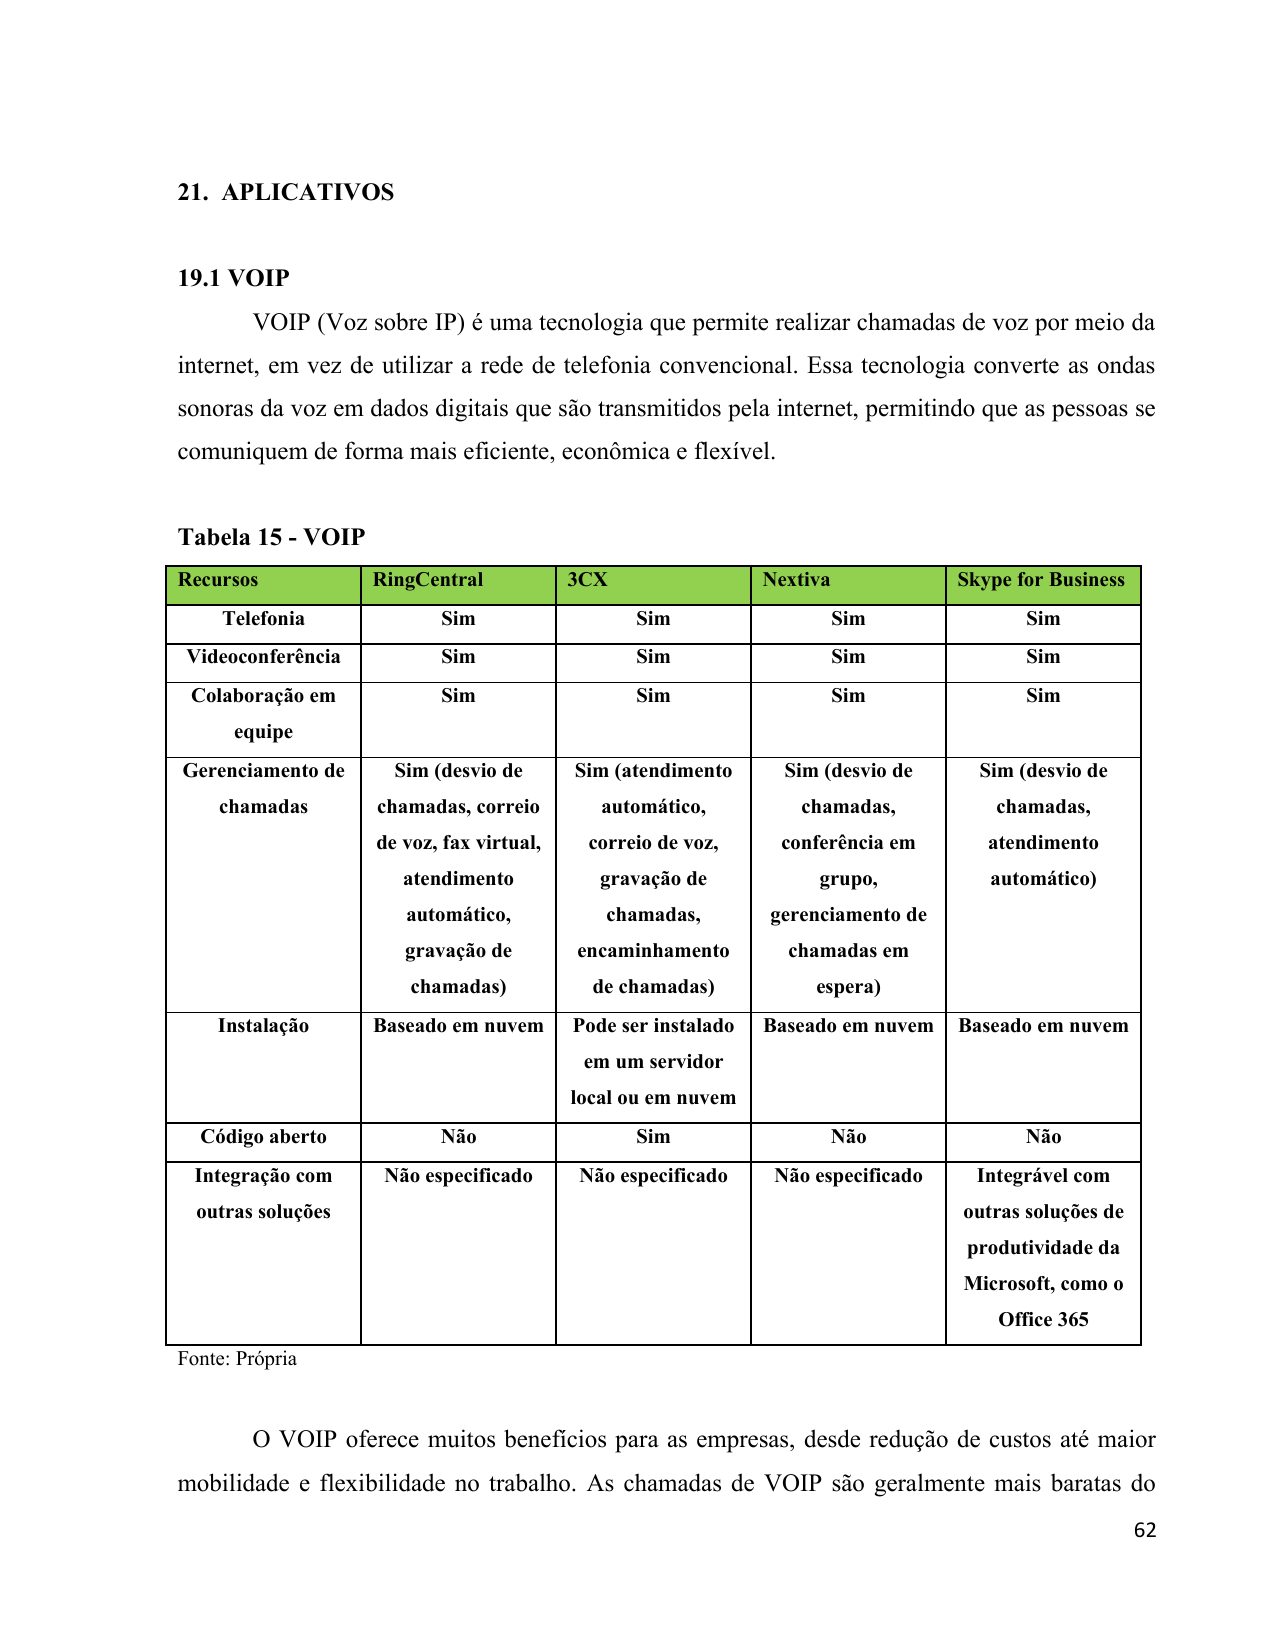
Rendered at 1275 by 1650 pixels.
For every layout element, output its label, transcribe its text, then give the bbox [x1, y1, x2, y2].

table_cell Sim [947, 683, 1140, 756]
table_cell Sim [557, 645, 750, 682]
text 19.1 VOIP [177, 263, 1157, 292]
table_header Nextiva [752, 567, 945, 604]
table_cell Não especificado [362, 1163, 555, 1344]
table_cell Não [947, 1124, 1140, 1161]
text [177, 1424, 1157, 1496]
table_cell Código aberto [167, 1124, 360, 1161]
text 21. APLICATIVOS [177, 177, 1157, 206]
text Tabela 15 - VOIP [177, 522, 1157, 551]
table_cell Sim (desvio de chamadas, conferência em grupo, gerenciamento de chamadas em espera) [752, 758, 945, 1011]
table_cell Baseado em nuvem [362, 1013, 555, 1122]
table_cell Sim [362, 683, 555, 756]
table_cell Sim [557, 606, 750, 643]
table_cell Não especificado [557, 1163, 750, 1344]
table_cell Telefonia [167, 606, 360, 643]
table_cell Integração com outras soluções [167, 1163, 360, 1344]
table_cell Não especificado [752, 1163, 945, 1344]
table_cell Sim (desvio de chamadas, correio de voz, fax virtual, atendimento automático, gravação de chamadas) [362, 758, 555, 1011]
table_header Recursos [167, 567, 360, 604]
table_cell Sim [557, 1124, 750, 1161]
table_cell Sim [752, 606, 945, 643]
table_cell Sim [947, 645, 1140, 682]
table_cell Sim [752, 683, 945, 756]
table_cell Não [362, 1124, 555, 1161]
table_header 3CX [557, 567, 750, 604]
table_cell Sim (atendimento automático, correio de voz, gravação de chamadas, encaminhamento de chamadas) [557, 758, 750, 1011]
table_cell Não [752, 1124, 945, 1161]
table_cell Instalação [167, 1013, 360, 1122]
table_cell Baseado em nuvem [752, 1013, 945, 1122]
text Fonte: Própria [177, 1345, 1157, 1369]
table_cell Colaboração em equipe [167, 683, 360, 756]
table_cell Pode ser instalado em um servidor local ou em nuvem [557, 1013, 750, 1122]
table_cell Sim [362, 645, 555, 682]
table_cell Sim [752, 645, 945, 682]
table_header RingCentral [362, 567, 555, 604]
table_cell Sim [947, 606, 1140, 643]
text VOIP (Voz sobre IP) é uma tecnologia que permite realizar chamadas de voz por meio da internet, em vez de utilizar a rede de telefonia convencional. Essa tecnologia converte as ondas sonoras da voz em dados digitais que são transmitidos pela internet, permitindo que as pessoas se comuniquem de forma mais eficiente, econômica e flexível. [177, 307, 1157, 465]
table_cell Sim [362, 606, 555, 643]
table_cell Gerenciamento de chamadas [167, 758, 360, 1011]
table_cell Sim (desvio de chamadas, atendimento automático) [947, 758, 1140, 1011]
table_cell Baseado em nuvem [947, 1013, 1140, 1122]
table_header Skype for Business [947, 567, 1140, 604]
table_cell Integrável com outras soluções de produtividade da Microsoft, como o Office 365 [947, 1163, 1140, 1344]
table_cell Sim [557, 683, 750, 756]
table_cell Videoconferência [167, 645, 360, 682]
